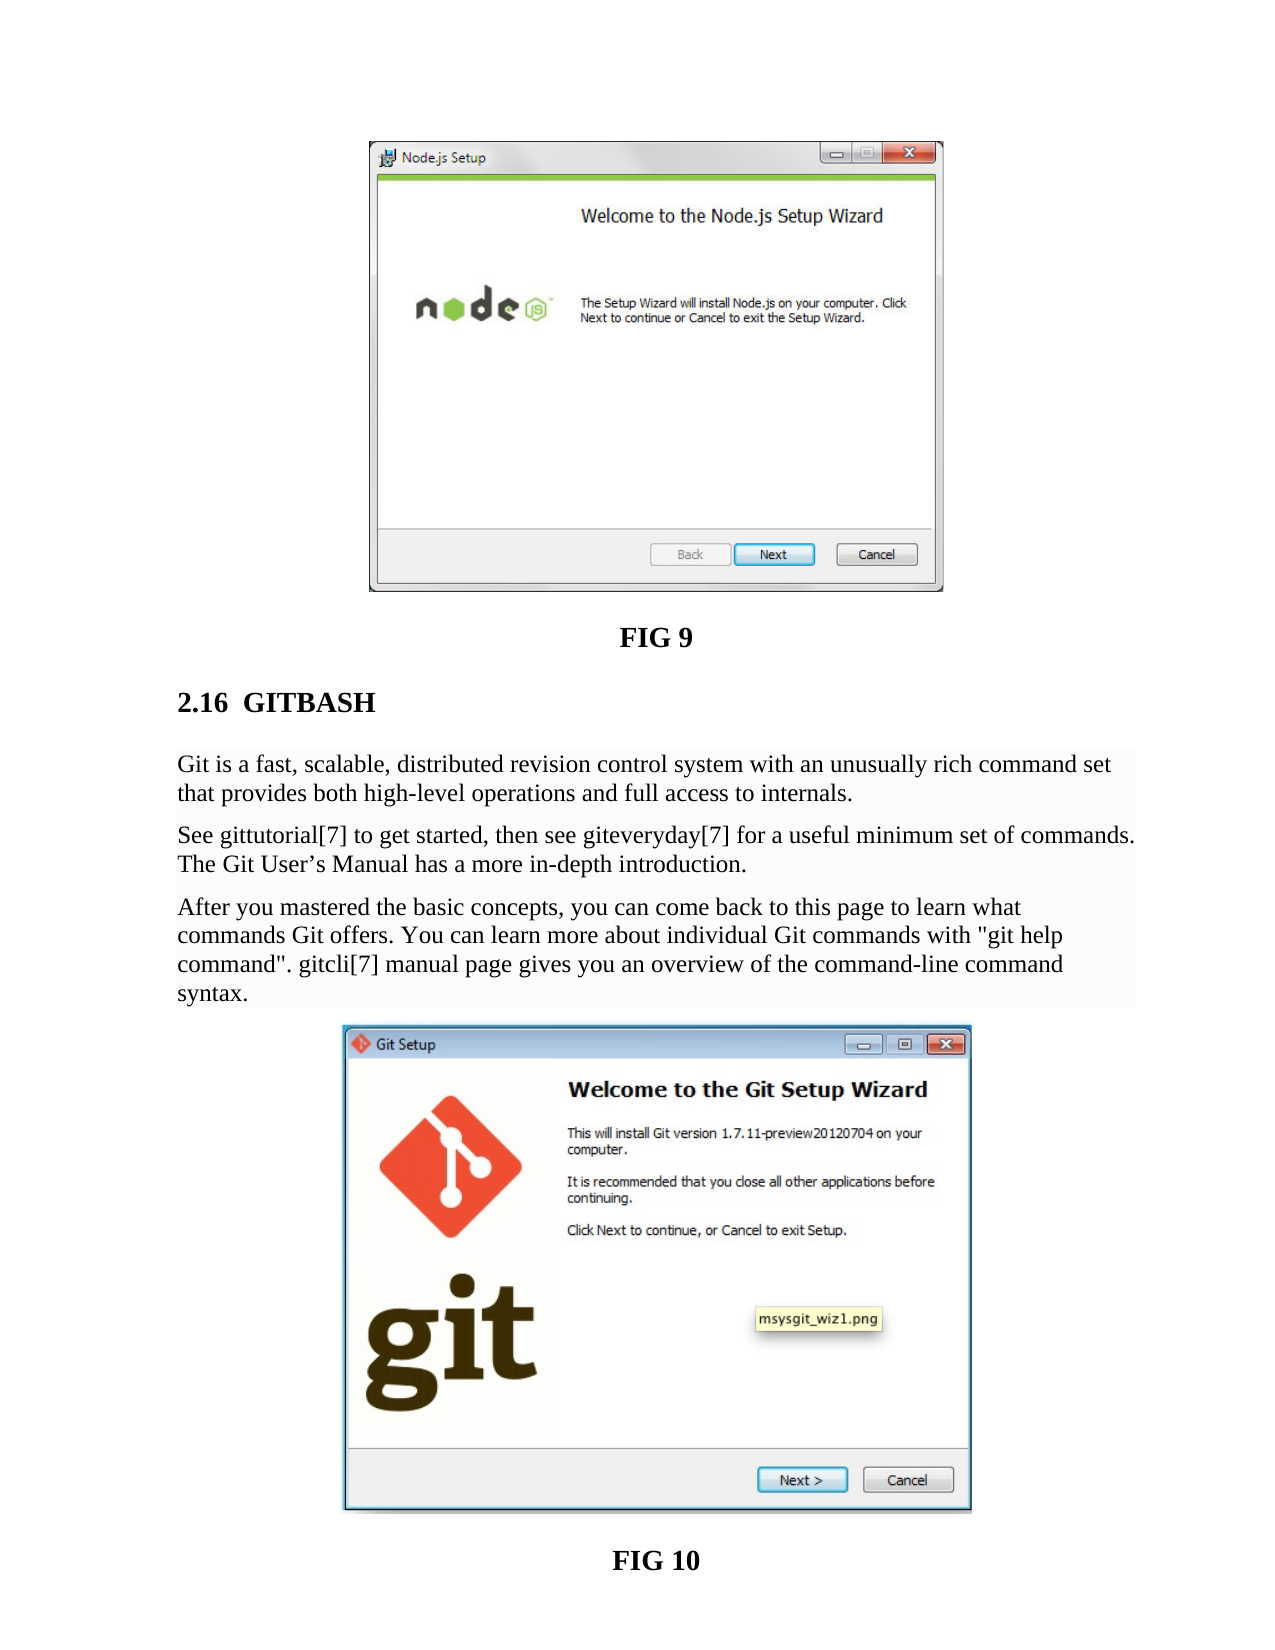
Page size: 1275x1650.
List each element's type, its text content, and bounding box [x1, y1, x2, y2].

text See gittutorial[7] to get started, then see giteveryday[7] for a useful minimum set of commands. The Git User’s Manual has a more in-depth introduction. [177, 821, 1135, 878]
picture [340, 1020, 973, 1514]
text FIG 9 [177, 620, 1135, 654]
text 2.16 GITBASH [177, 685, 1135, 718]
picture [369, 141, 944, 592]
text After you mastered the basic concepts, you can come back to this page to learn what commands Git offers. You can learn more about individual Git commands with "git help command". gitcli[7] manual page gives you an overview of the command-line command syntax. [177, 892, 1135, 1007]
text FIG 10 [177, 1543, 1135, 1576]
text Git is a fast, scalable, distributed revision control system with an unusually rich command set that provides both high-level operations and full access to internals. [177, 749, 1135, 807]
